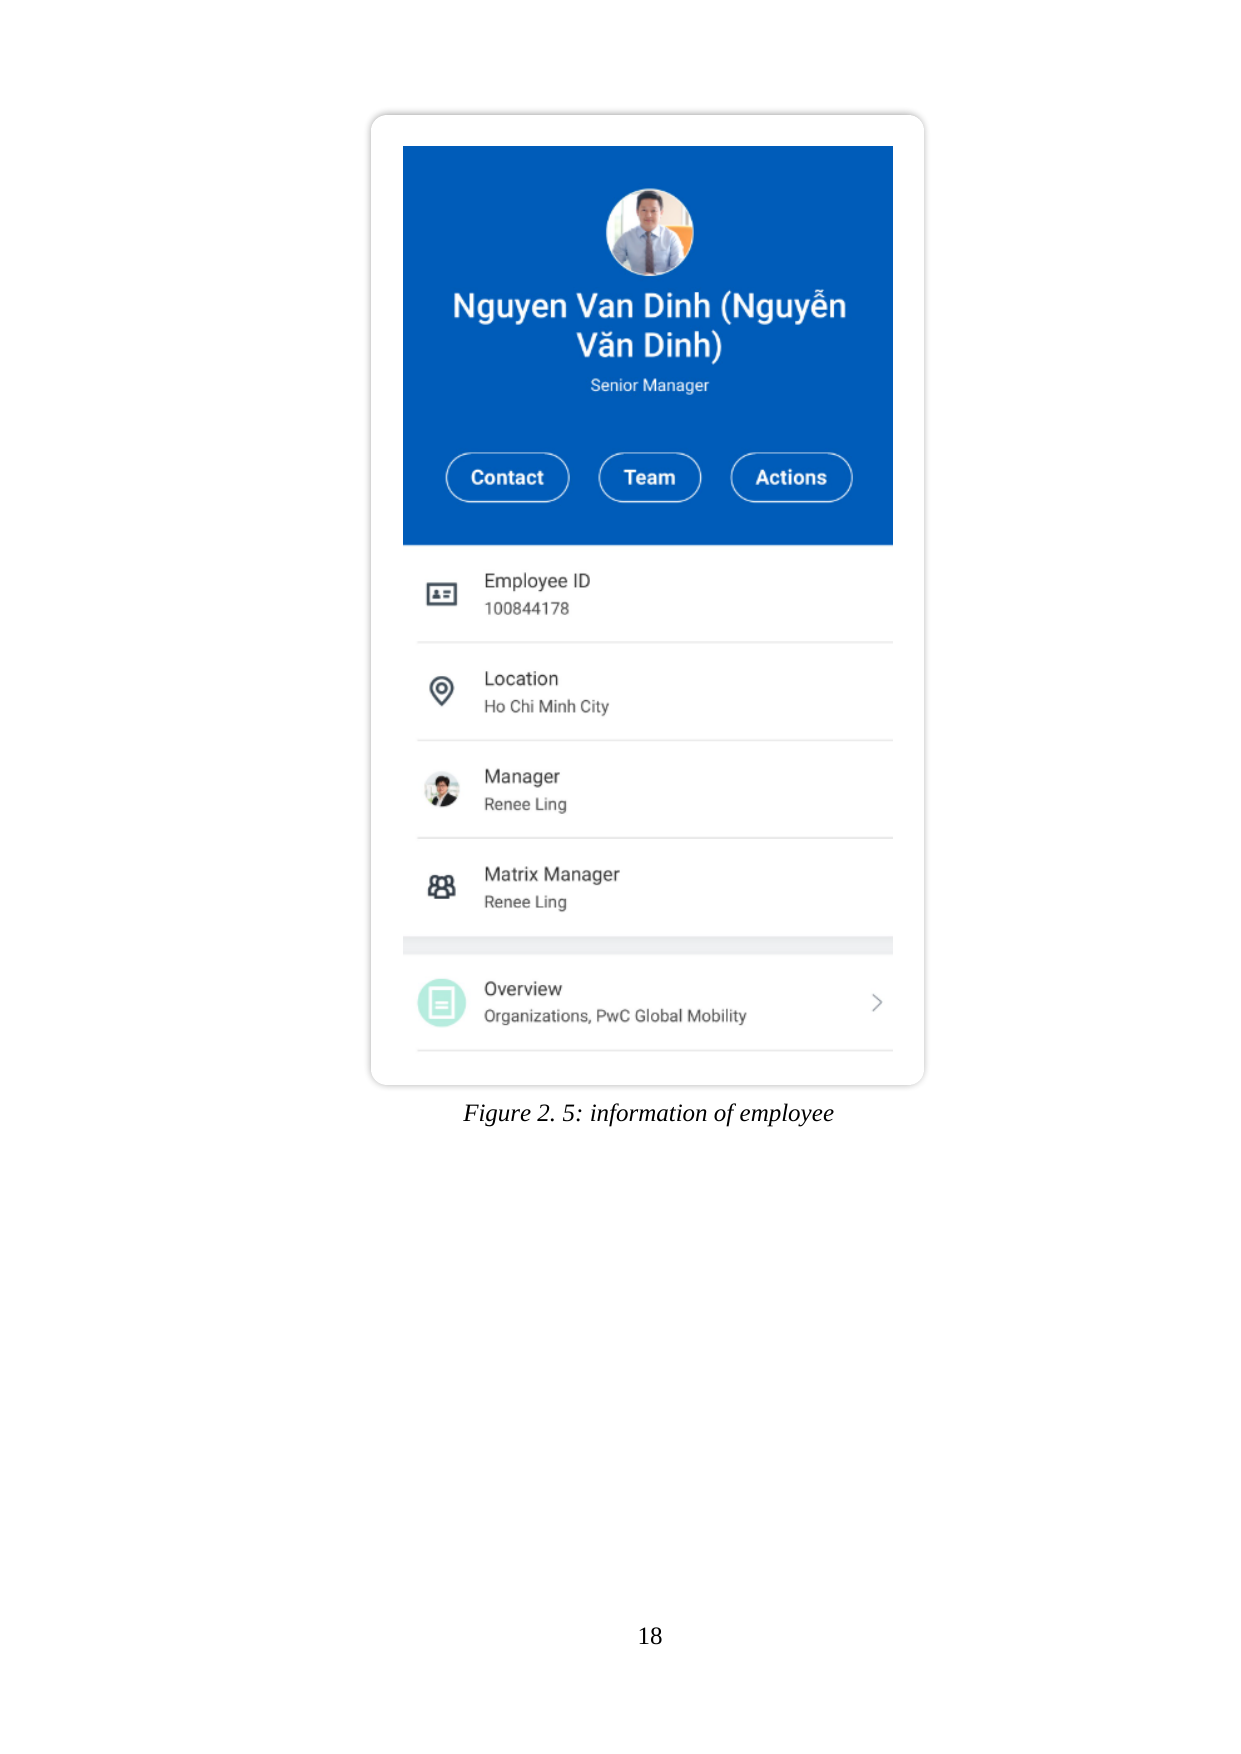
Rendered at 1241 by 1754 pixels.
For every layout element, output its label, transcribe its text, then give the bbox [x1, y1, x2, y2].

picture [403, 146, 893, 1054]
text Figure 2. 5: information of employee [177, 1098, 1122, 1127]
